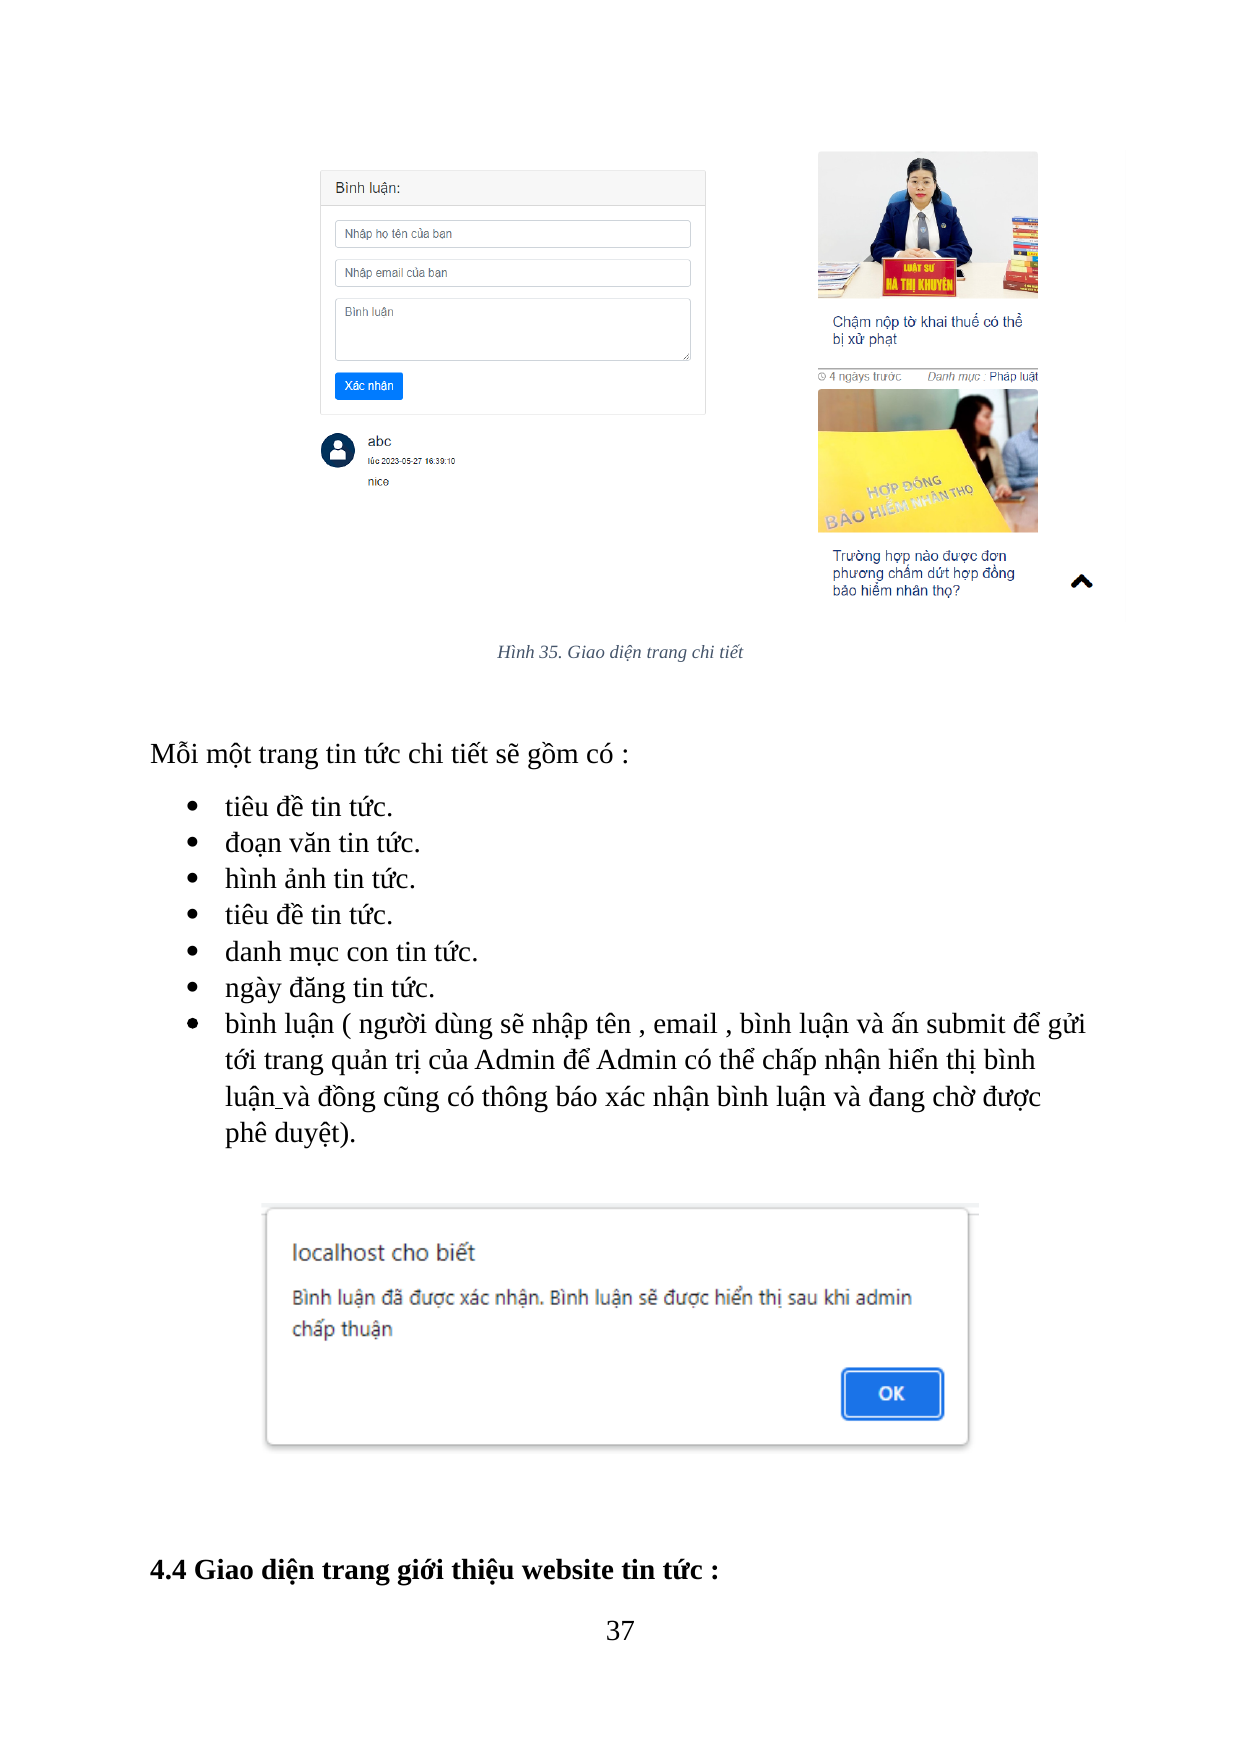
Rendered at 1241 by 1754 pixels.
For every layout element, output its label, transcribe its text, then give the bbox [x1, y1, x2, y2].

list bình luận ( người dùng sẽ nhập tên , email , bình luận và ấn submit để gửi tới trang quản trị của Admin để Admin có thể chấp nhận hiển thị bình luận và đồng cũng có thông báo xác nhận bình luận và đang chờ được phê duyệt). [187, 1006, 1090, 1148]
text Mỗi một trang tin tức chi tiết sẽ gồm có : [150, 736, 1090, 769]
list hình ảnh tin tức. [187, 861, 1090, 895]
picture [261, 1203, 979, 1454]
list ngày đăng tin tức. [187, 970, 1090, 1004]
picture [150, 150, 1126, 622]
text 4.4 Giao diện trang giới thiệu website tin tức : [150, 1552, 1090, 1586]
list tiêu đề tin tức. [187, 897, 1090, 931]
list tiêu đề tin tức. [187, 789, 1090, 822]
list đoạn văn tin tức. [187, 825, 1090, 859]
list danh mục con tin tức. [187, 934, 1090, 967]
